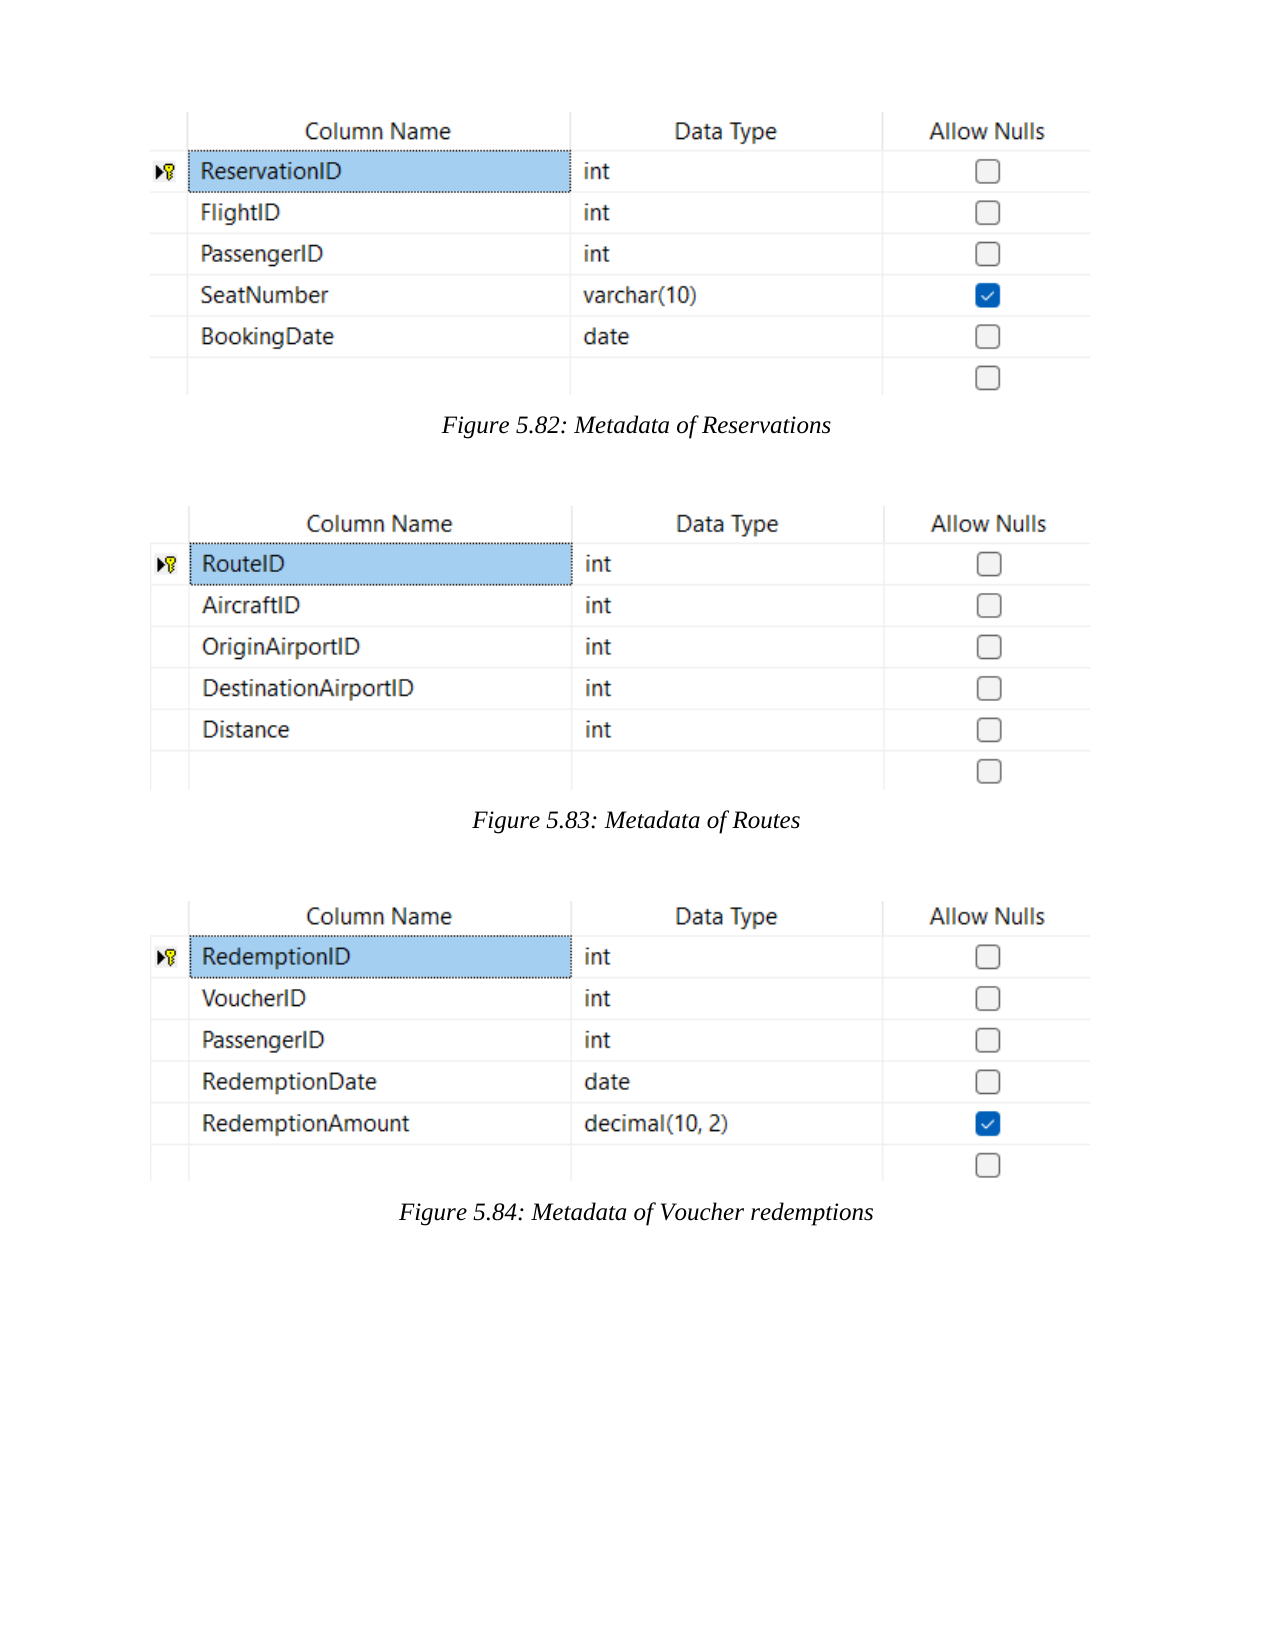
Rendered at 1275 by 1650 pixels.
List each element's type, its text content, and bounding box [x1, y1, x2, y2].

text Figure 5.84: Metadata of Voucher redemptions [150, 1197, 1125, 1225]
text Figure 5.82: Metadata of Reservations [150, 411, 1125, 439]
text Figure 5.83: Metadata of Routes [150, 805, 1125, 833]
picture [150, 112, 1090, 395]
picture [150, 506, 1090, 790]
picture [150, 901, 1090, 1181]
